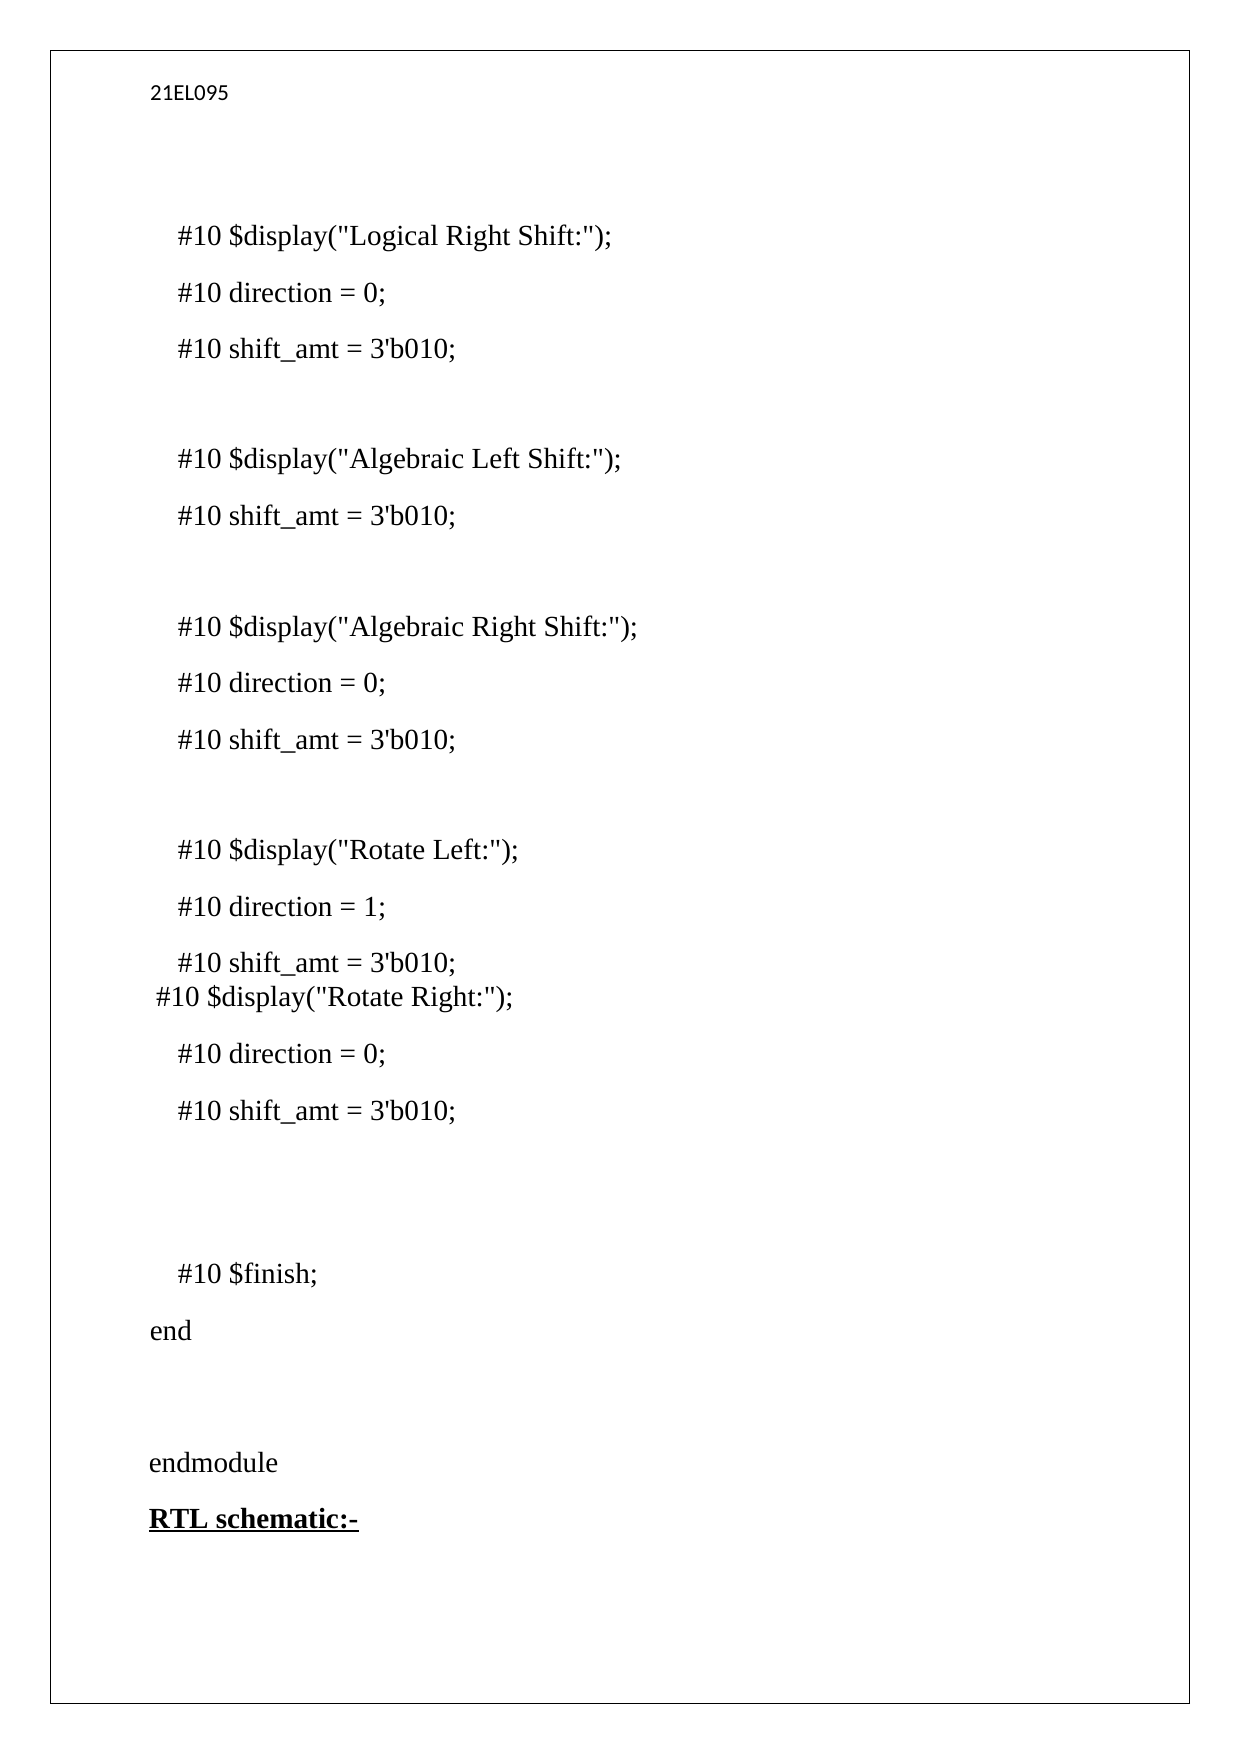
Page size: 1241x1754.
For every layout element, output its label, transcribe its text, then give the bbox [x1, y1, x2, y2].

text #10 direction = 0; [148, 1036, 1184, 1070]
text #10 shift_amt = 3'b010; [148, 498, 1184, 532]
text endmodule [148, 1445, 1184, 1478]
text #10 $display("Algebraic Left Shift:"); [148, 442, 1184, 475]
text #10 shift_amt = 3'b010; [148, 1093, 1184, 1126]
text #10 direction = 0; [148, 275, 1184, 308]
text #10 shift_amt = 3'b010; [148, 722, 1184, 756]
text RTL schematic:- [148, 1501, 1184, 1535]
text #10 $display("Algebraic Right Shift:"); [148, 609, 1184, 642]
text #10 $display("Logical Right Shift:"); [148, 218, 1184, 252]
text #10 $finish; end [148, 1256, 335, 1346]
text #10 direction = 1; [148, 889, 1184, 922]
text #10 shift_amt = 3'b010; [148, 945, 1184, 979]
text #10 $display("Rotate Right:"); [148, 979, 1184, 1013]
text #10 shift_amt = 3'b010; [148, 331, 1184, 365]
text #10 $display("Rotate Left:"); [148, 832, 1184, 866]
text #10 direction = 0; [148, 665, 1184, 699]
